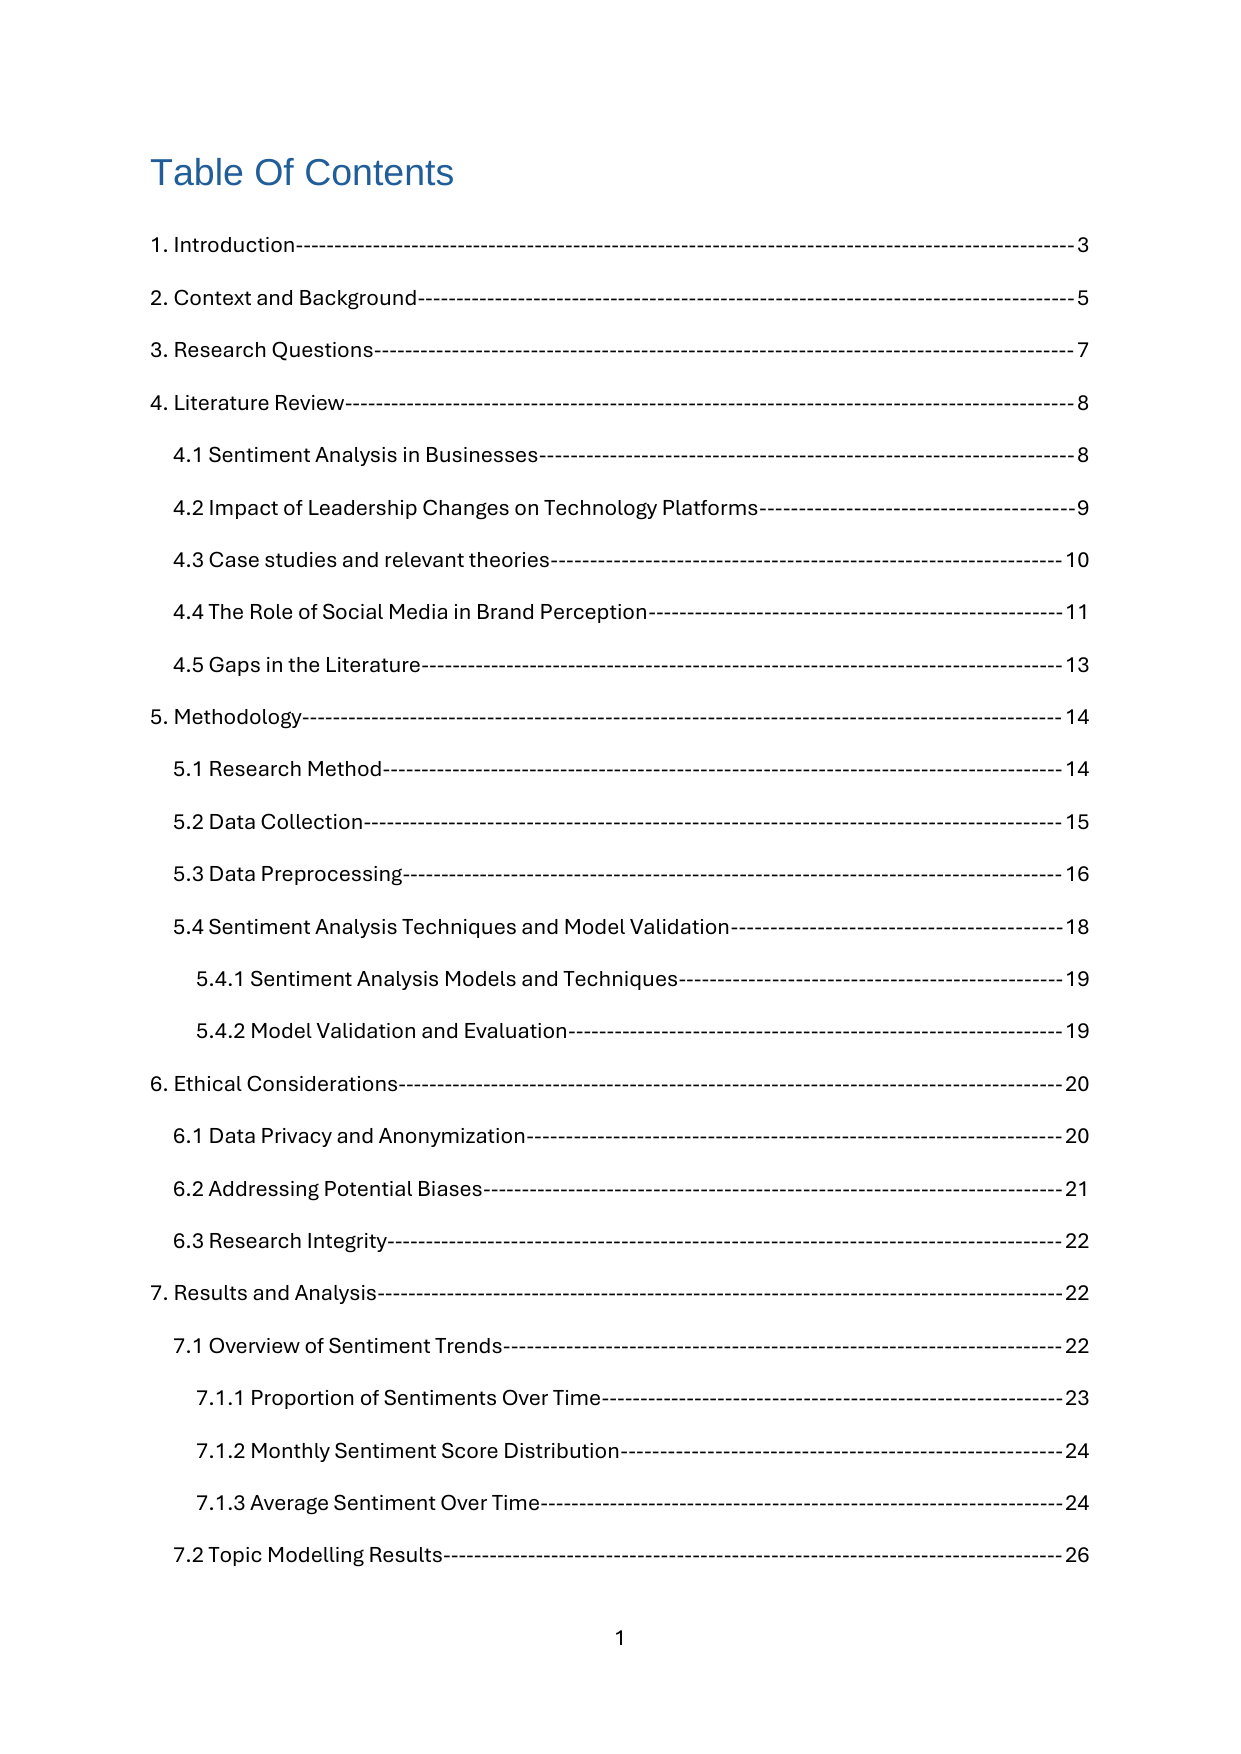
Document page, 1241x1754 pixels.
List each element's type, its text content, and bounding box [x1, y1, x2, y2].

text Table Of Contents [150, 150, 1090, 193]
